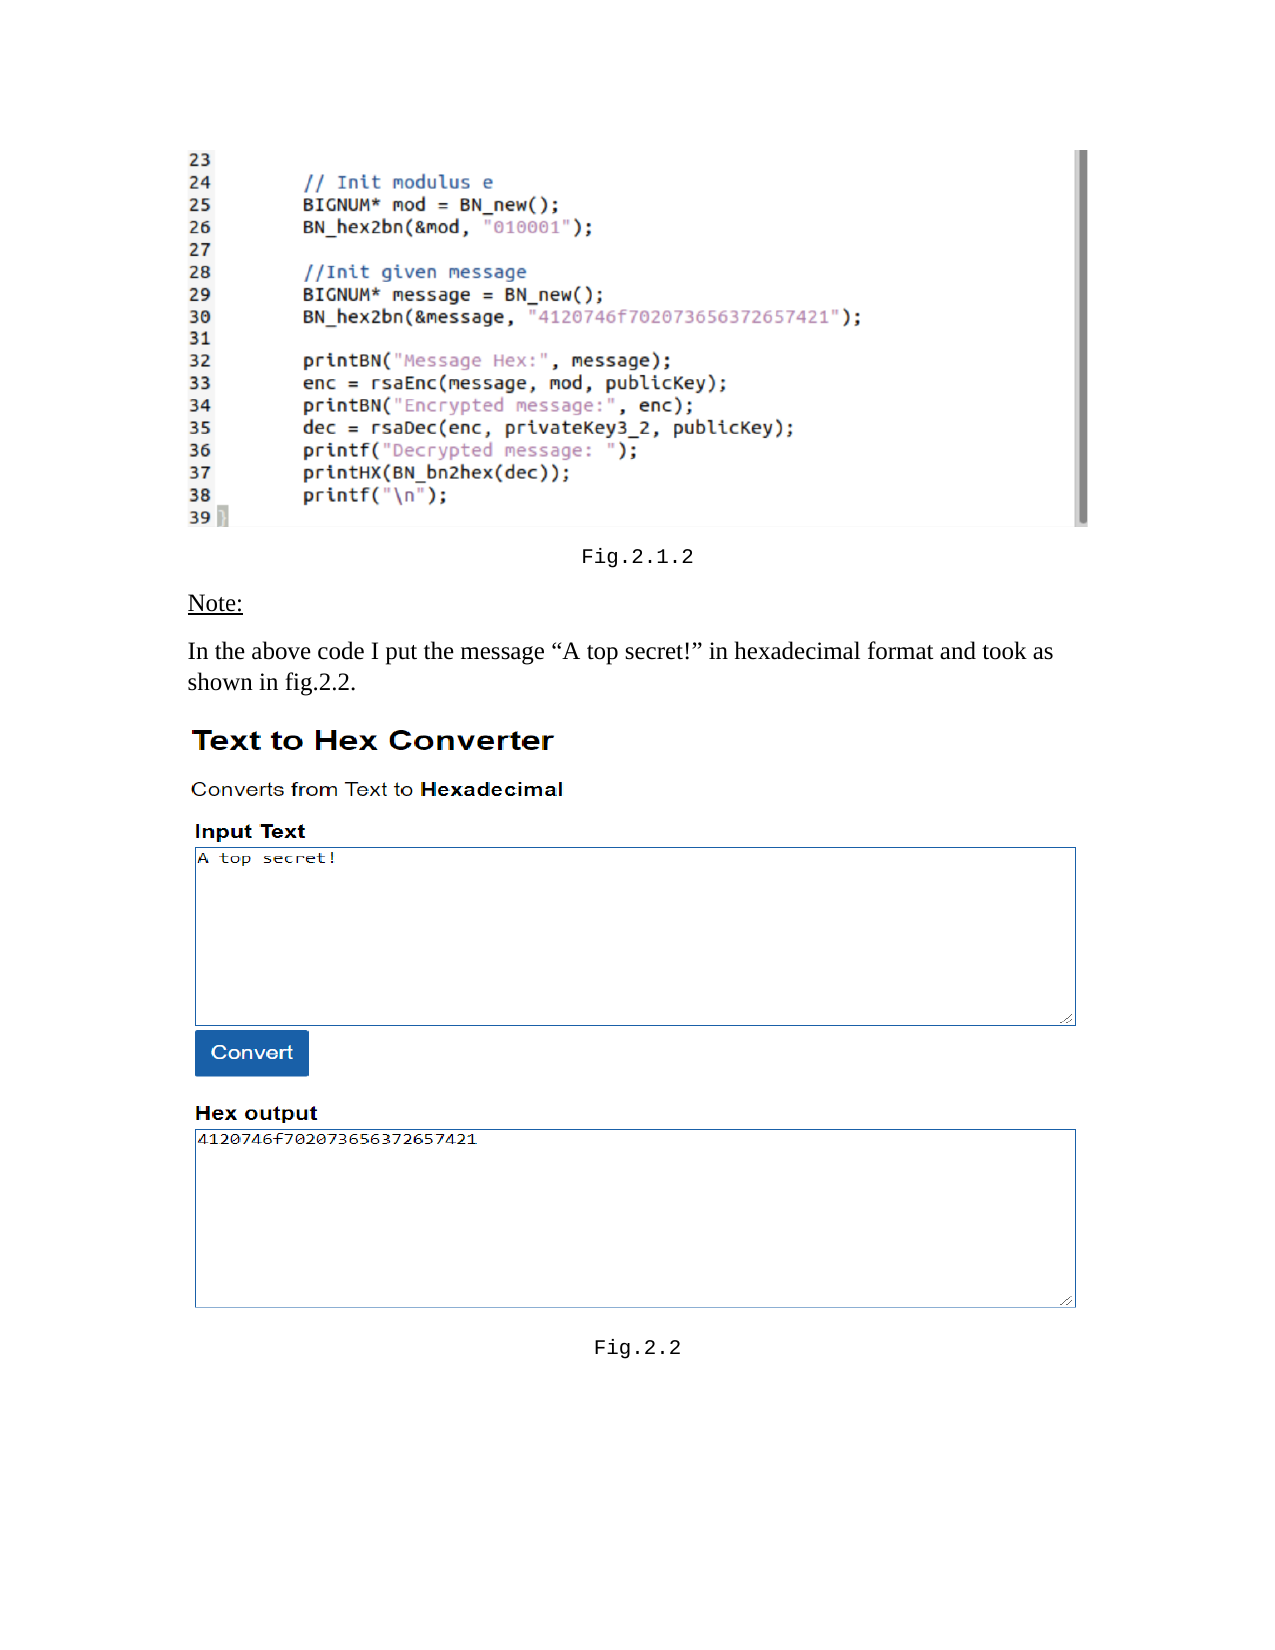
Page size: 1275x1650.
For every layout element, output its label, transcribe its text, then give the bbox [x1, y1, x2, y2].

text In the above code I put the message “A top secret!” in hexadecimal format and took as shown in fig.2.2. [187, 636, 1087, 696]
picture [187, 714, 1088, 1318]
text Fig.2.2 [187, 1337, 1087, 1360]
text Note: [187, 588, 1087, 617]
text Fig.2.1.2 [187, 546, 1087, 570]
picture [187, 150, 1088, 527]
